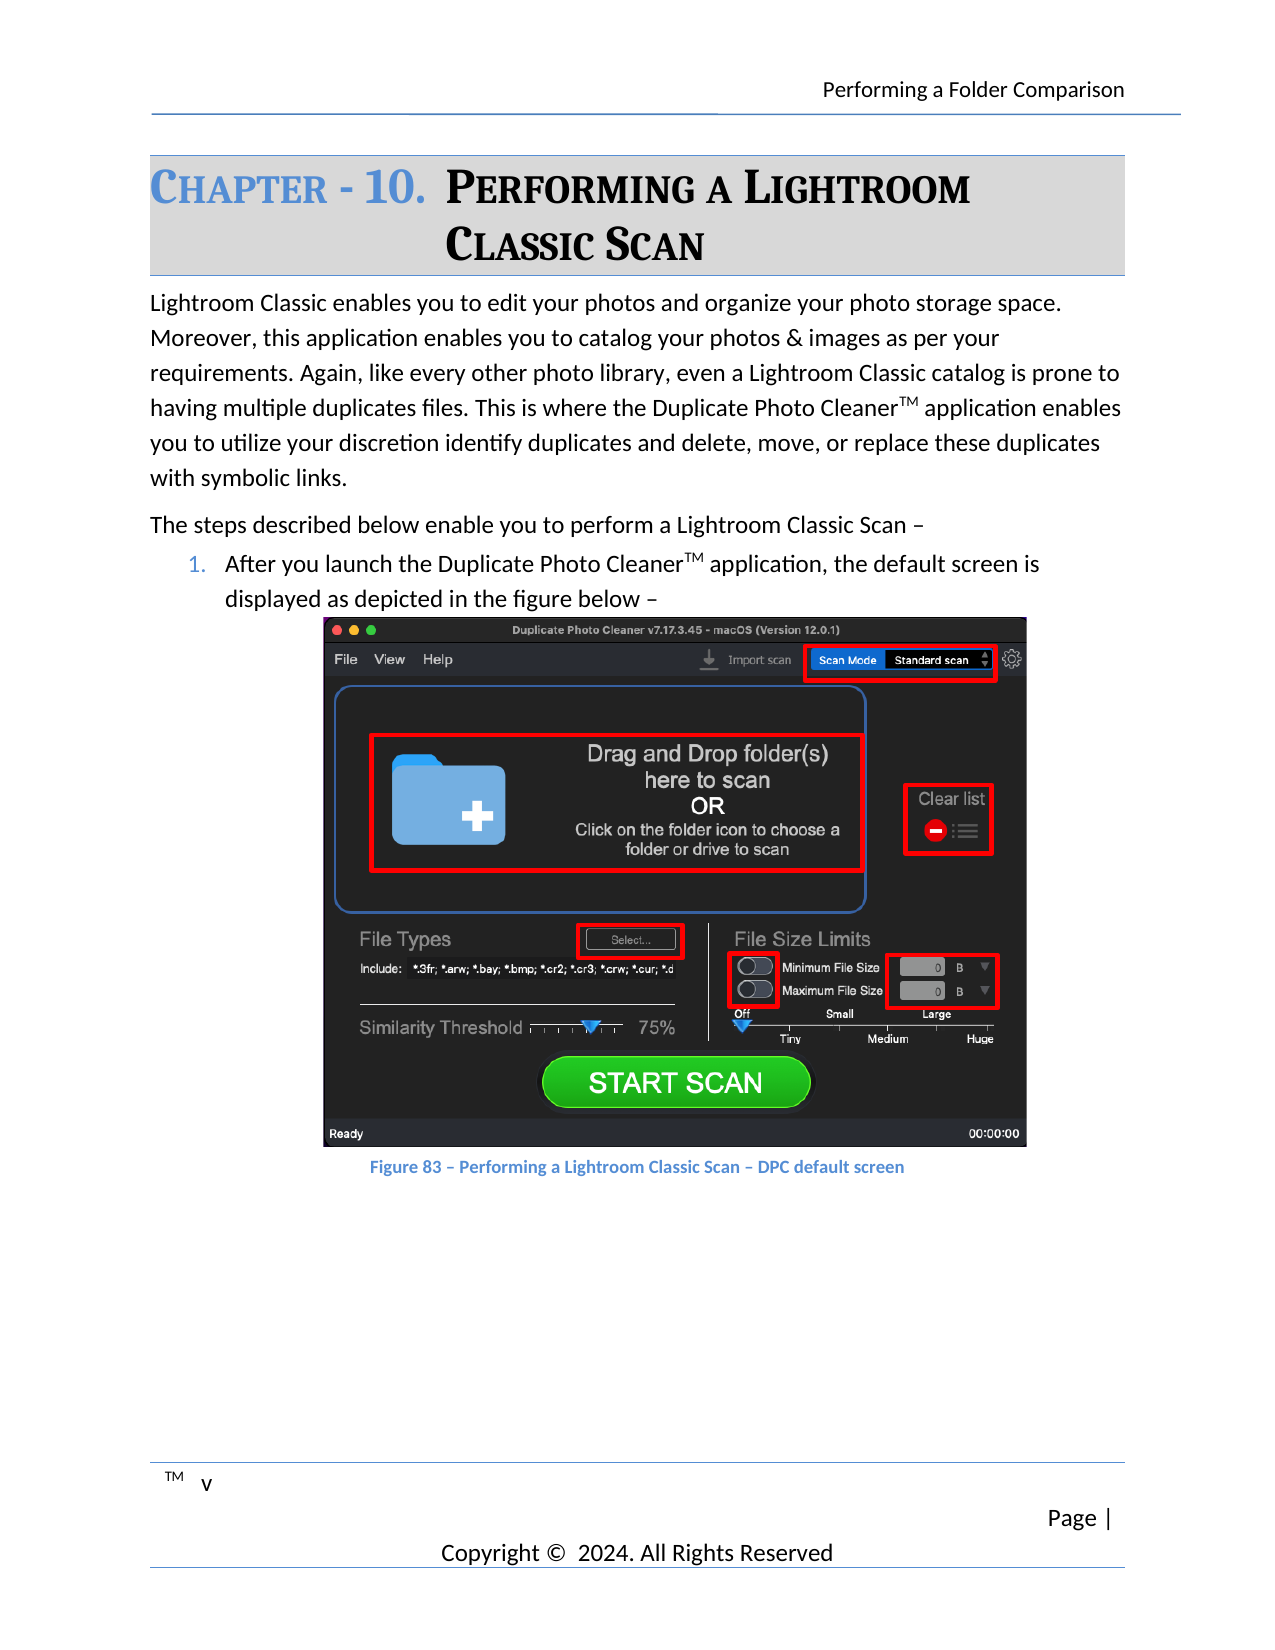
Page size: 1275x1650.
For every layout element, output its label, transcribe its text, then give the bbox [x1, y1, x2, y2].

list After you launch the Duplicate Photo CleanerTM application, the default screen is displayed as depicted in the figure below – [187, 548, 1125, 613]
text The steps described below enable you to perform a Lightroom Classic Scan – [150, 509, 1125, 539]
text Lightroom Classic enables you to edit your photos and organize your photo storage space. Moreover, this application enables you to catalog your photos & images as per your requirements. Again, like every other photo library, even a Lightroom Classic catalog is prone to having multiple duplicates files. This is where the Duplicate Photo CleanerTM application enables you to utilize your discretion identify duplicates and delete, move, or replace these duplicates with symbolic links. [150, 288, 1125, 493]
picture [323, 617, 1027, 1147]
text Figure – Performing a Lightroom Classic Scan – DPC default screen [150, 1155, 1125, 1178]
subtitle Performing a Lightroom Classic Scan [150, 156, 1125, 275]
